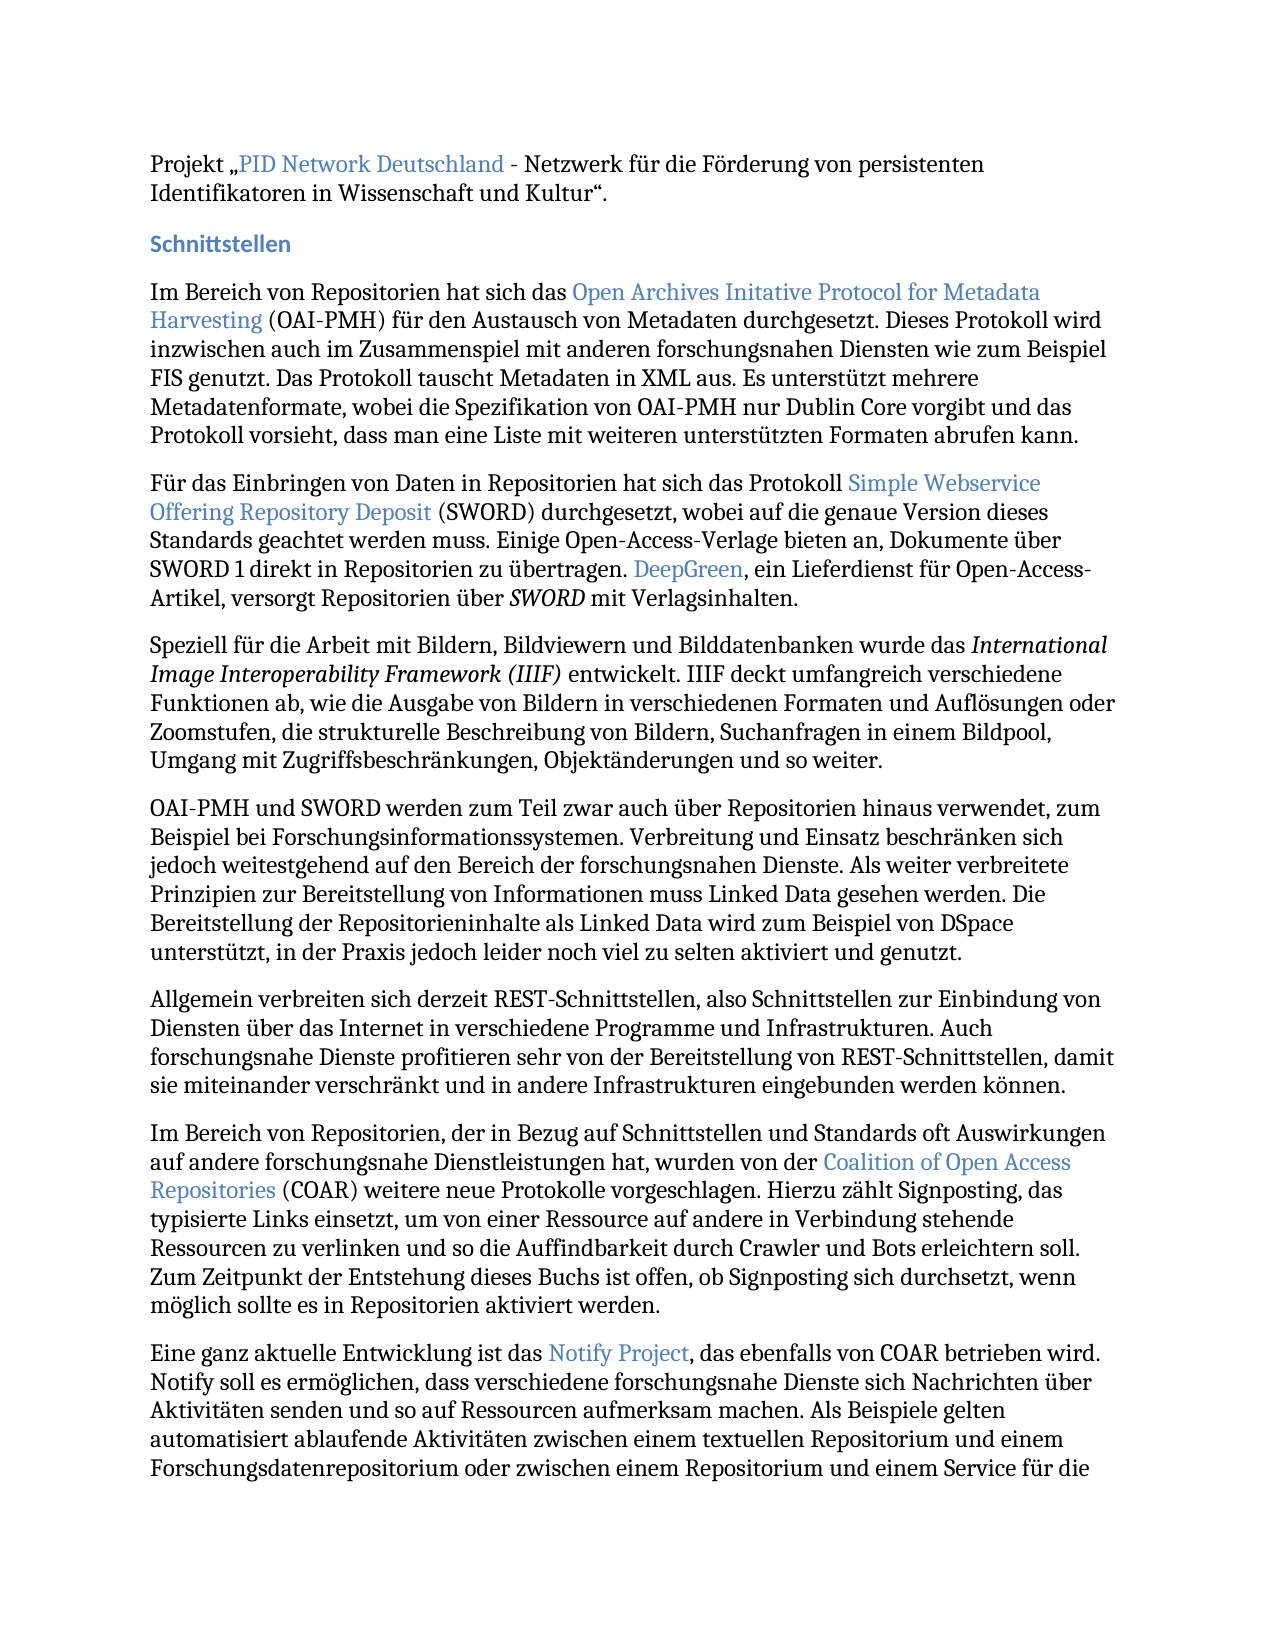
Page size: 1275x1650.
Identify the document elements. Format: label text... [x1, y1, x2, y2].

subtitle Schnittstellen [150, 228, 1125, 259]
text Speziell für die Arbeit mit Bildern, Bildviewern und Bilddatenbanken wurde das International Image Interoperability Framework (IIIF) entwickelt. IIIF deckt umfangreich verschiedene Funktionen ab, wie die Ausgabe von Bildern in verschiedenen Formaten und Auflösungen oder Zoomstufen, die strukturelle Beschreibung von Bildern, Suchanfragen in einem Bildpool, Umgang mit Zugriffsbeschränkungen, Objektänderungen und so weiter. [150, 631, 1125, 775]
text Für das Einbringen von Daten in Repositorien hat sich das Protokoll Simple Webservice Offering Repository Deposit (SWORD) durchgesetzt, wobei auf die genaue Version dieses Standards geachtet werden muss. Einige Open-Access-Verlage bieten an, Dokumente über SWORD 1 direkt in Repositorien zu übertragen. DeepGreen, ein Lieferdienst für Open-Access-Artikel, versorgt Repositorien über SWORD mit Verlagsinhalten. [150, 469, 1125, 613]
text Allgemein verbreiten sich derzeit REST-Schnittstellen, also Schnittstellen zur Einbindung von Diensten über das Internet in verschiedene Programme und Infrastrukturen. Auch forschungsnahe Dienste profitieren sehr von der Bereitstellung von REST-Schnittstellen, damit sie miteinander verschränkt und in andere Infrastrukturen eingebunden werden können. [150, 985, 1125, 1100]
text Im Bereich von Repositorien hat sich das Open Archives Initative Protocol for Metadata Harvesting (OAI-PMH) für den Austausch von Metadaten durchgesetzt. Dieses Protokoll wird inzwischen auch im Zusammenspiel mit anderen forschungsnahen Diensten wie zum Beispiel FIS genutzt. Das Protokoll tauscht Metadaten in XML aus. Es unterstützt mehrere Metadatenformate, wobei die Spezifikation von OAI-PMH nur Dublin Core vorgibt und das Protokoll vorsieht, dass man eine Liste mit weiteren unterstützten Formaten abrufen kann. [150, 278, 1125, 450]
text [150, 150, 1125, 207]
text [150, 1339, 1125, 1483]
text Im Bereich von Repositorien, der in Bezug auf Schnittstellen und Standards oft Auswirkungen auf andere forschungsnahe Dienstleistungen hat, wurden von der Coalition of Open Access Repositories (COAR) weitere neue Protokolle vorgeschlagen. Hierzu zählt Signposting, das typisierte Links einsetzt, um von einer Ressource auf andere in Verbindung stehende Ressourcen zu verlinken und so die Auffindbarkeit durch Crawler und Bots erleichtern soll. Zum Zeitpunkt der Entstehung dieses Buchs ist offen, ob Signposting sich durchsetzt, wenn möglich sollte es in Repositorien aktiviert werden. [150, 1119, 1125, 1320]
text OAI-PMH und SWORD werden zum Teil zwar auch über Repositorien hinaus verwendet, zum Beispiel bei Forschungsinformationssystemen. Verbreitung und Einsatz beschränken sich jedoch weitestgehend auf den Bereich der forschungsnahen Dienste. Als weiter verbreitete Prinzipien zur Bereitstellung von Informationen muss Linked Data gesehen werden. Die Bereitstellung der Repositorieninhalte als Linked Data wird zum Beispiel von DSpace unterstützt, in der Praxis jedoch leider noch viel zu selten aktiviert und genutzt. [150, 794, 1125, 966]
